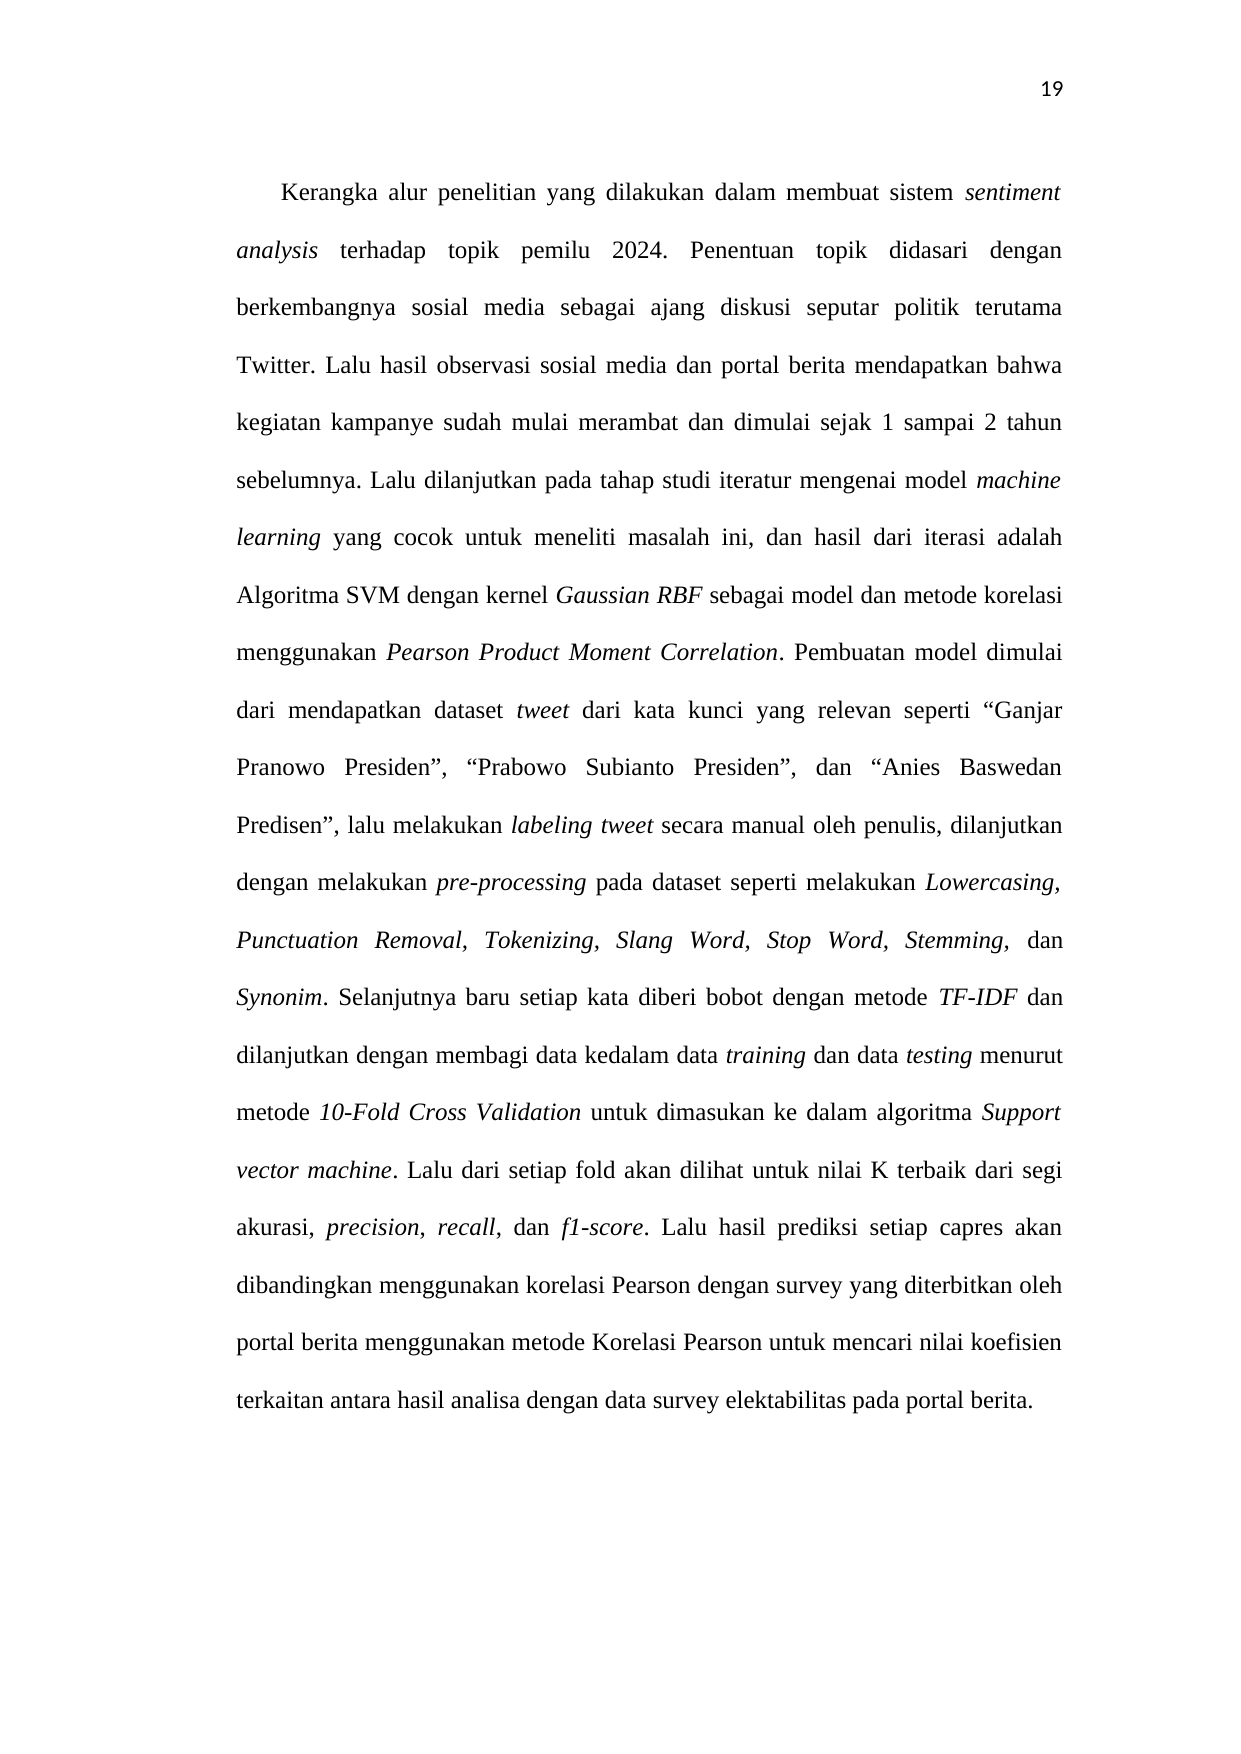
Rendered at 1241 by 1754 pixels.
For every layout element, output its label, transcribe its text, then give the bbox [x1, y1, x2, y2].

text Kerangka alur penelitian yang dilakukan dalam membuat sistem sentiment analysis terhadap topik pemilu 2024. Penentuan topik didasari dengan berkembangnya sosial media sebagai ajang diskusi seputar politik terutama Twitter. Lalu hasil observasi sosial media dan portal berita mendapatkan bahwa kegiatan kampanye sudah mulai merambat dan dimulai sejak 1 sampai 2 tahun sebelumnya. Lalu dilanjutkan pada tahap studi iteratur mengenai model machine learning yang cocok untuk meneliti masalah ini, dan hasil dari iterasi adalah Algoritma SVM dengan kernel Gaussian RBF sebagai model dan metode korelasi menggunakan Pearson Product Moment Correlation. Pembuatan model dimulai dari mendapatkan dataset tweet dari kata kunci yang relevan seperti “Ganjar Pranowo Presiden”, “Prabowo Subianto Presiden”, dan “Anies Baswedan Predisen”, lalu melakukan labeling tweet secara manual oleh penulis, dilanjutkan dengan melakukan pre-processing pada dataset seperti melakukan Lowercasing, Punctuation Removal, Tokenizing, Slang Word, Stop Word, Stemming, dan Synonim. Selanjutnya baru setiap kata diberi bobot dengan metode TF-IDF dan dilanjutkan dengan membagi data kedalam data training dan data testing menurut metode 10-Fold Cross Validation untuk dimasukan ke dalam algoritma Support vector machine. Lalu dari setiap fold akan dilihat untuk nilai K terbaik dari segi akurasi, precision, recall, dan f1-score. Lalu hasil prediksi setiap capres akan dibandingkan menggunakan korelasi Pearson dengan survey yang diterbitkan oleh portal berita menggunakan metode Korelasi Pearson untuk mencari nilai koefisien terkaitan antara hasil analisa dengan data survey elektabilitas pada portal berita. [236, 177, 1063, 1413]
